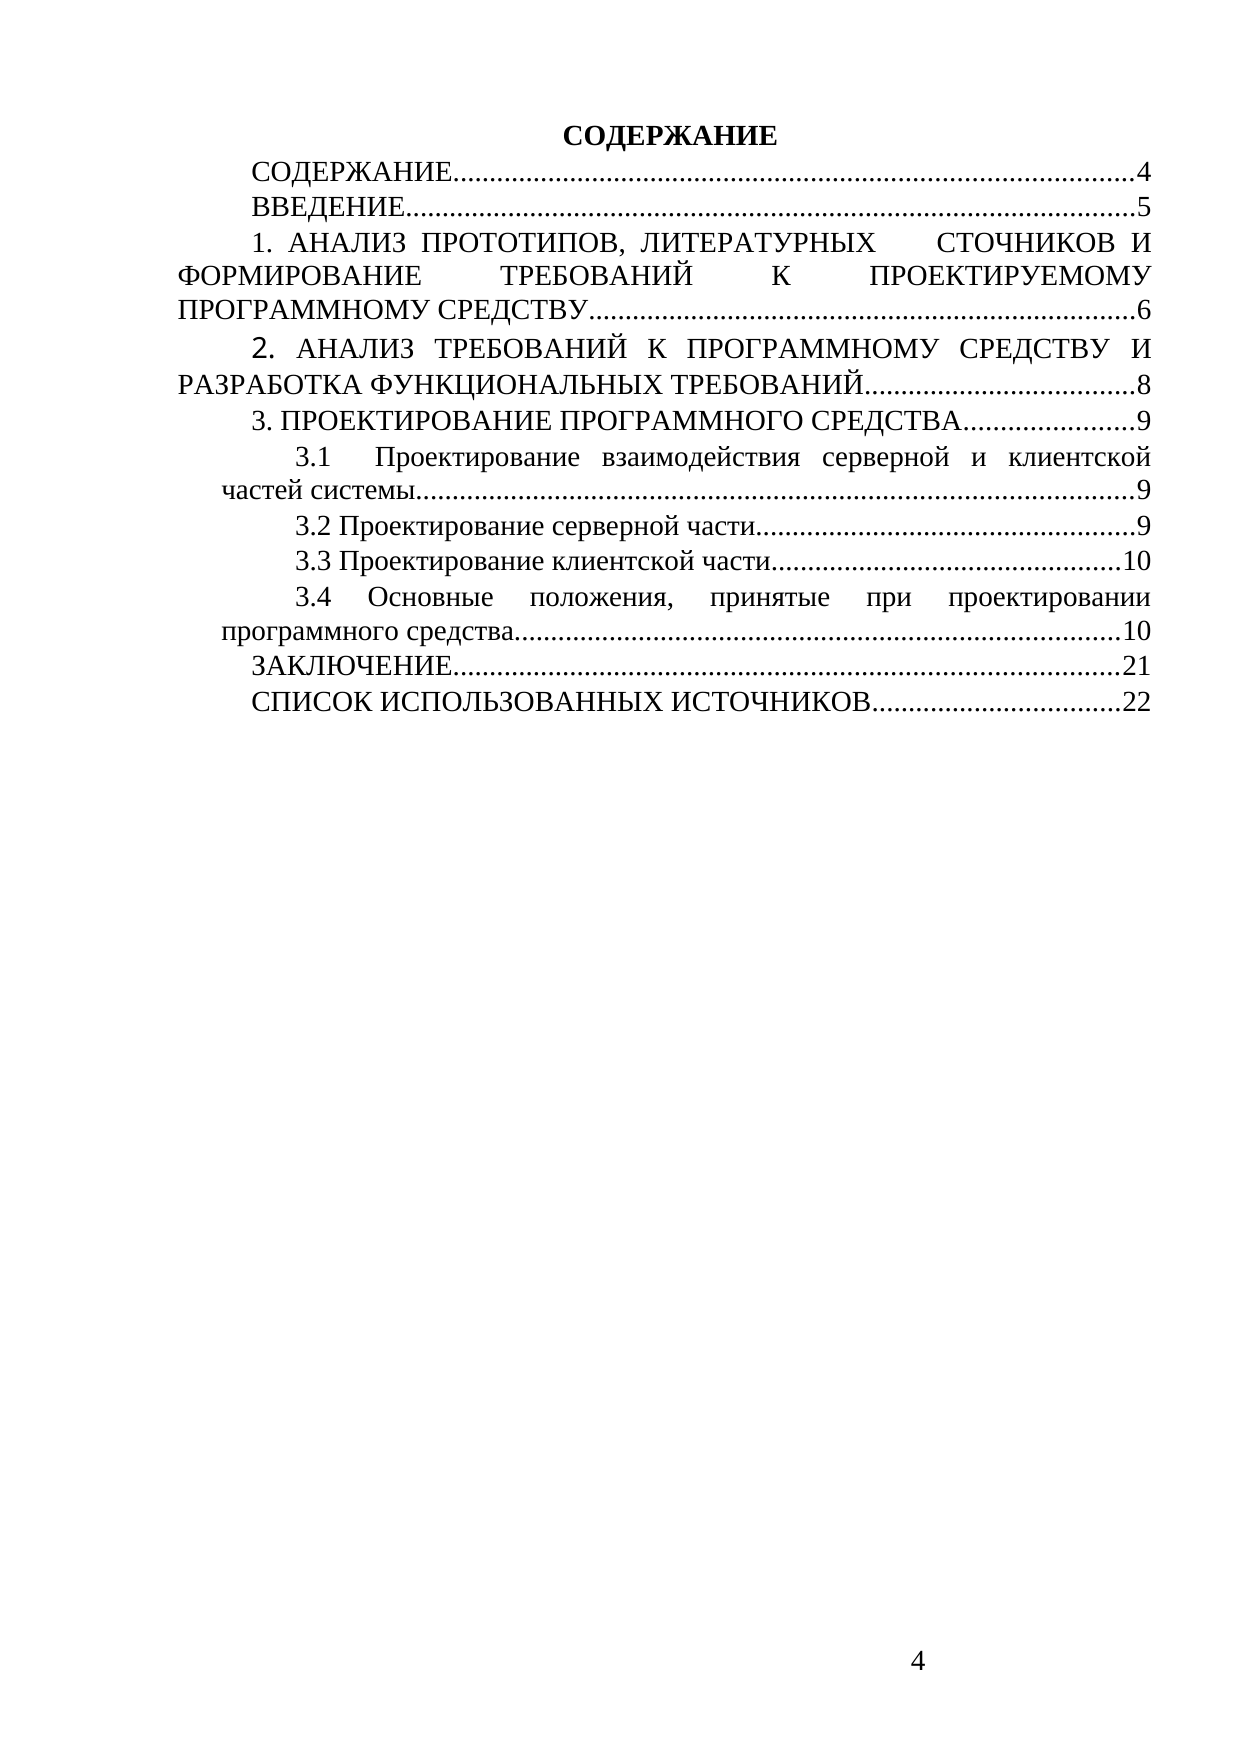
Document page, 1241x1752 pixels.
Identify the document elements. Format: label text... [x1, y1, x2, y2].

text ЗАКЛЮЧЕНИЕ 21 [177, 648, 1152, 682]
text СОДЕРЖАНИЕ [177, 118, 1163, 152]
text 3.2 Проектирование серверной части 9 [221, 508, 1152, 541]
text 3. ПРОЕКТИРОВАНИЕ ПРОГРАММНОГО СРЕДСТВА 9 [177, 403, 1152, 437]
text 3.1 Проектирование взаимодействия серверной и клиентской частей системы 9 [221, 439, 1152, 506]
text 1. АНАЛИЗ ПРОТОТИПОВ, ЛИТЕРАТУРНЫХ СТОЧНИКОВ И ФОРМИРОВАНИЕ ТРЕБОВАНИЙ К ПРОЕКТИРУЕМОМУ ПРОГРАММНОМУ СРЕДСТВУ 6 [177, 225, 1152, 326]
text 2. АНАЛИЗ ТРЕБОВАНИЙ К ПРОГРАММНОМУ СРЕДСТВУ И РАЗРАБОТКА ФУНКЦИОНАЛЬНЫХ ТРЕБОВАНИЙ 8 [177, 328, 1152, 401]
text 3.4 Основные положения, принятые при проектировании программного средства 10 [221, 579, 1152, 646]
text ВВЕДЕНИЕ 5 [177, 189, 1152, 223]
text 3.3 Проектирование клиентской части 10 [221, 543, 1152, 577]
text СОДЕРЖАНИЕ 4 [177, 154, 1152, 187]
text СПИСОК ИСПОЛЬЗОВАННЫХ ИСТОЧНИКОВ 22 [177, 684, 1152, 717]
